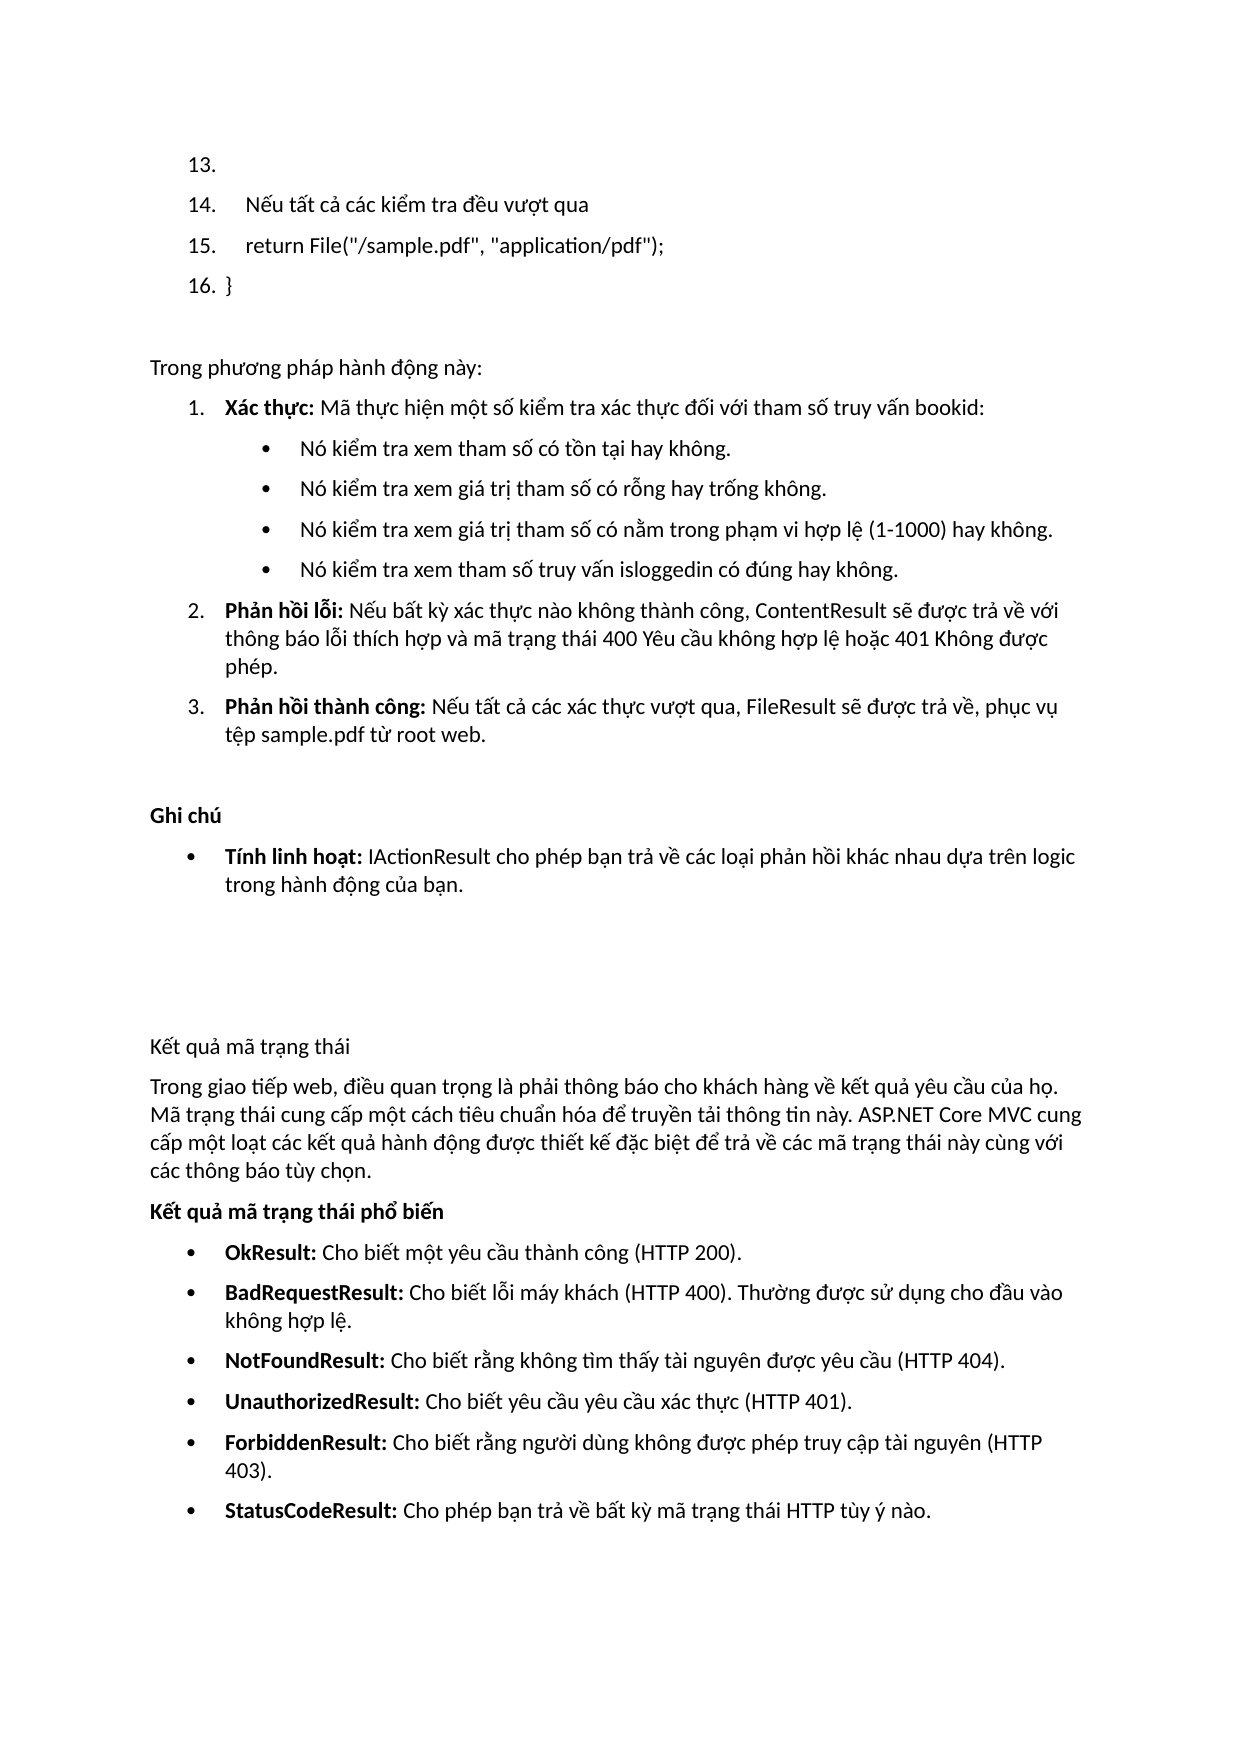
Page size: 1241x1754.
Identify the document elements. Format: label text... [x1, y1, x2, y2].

list Phản hồi thành công: Nếu tất cả các xác thực vượt qua, FileResult sẽ được trả về, phục vụ tệp sample.pdf từ root web. [187, 692, 1090, 748]
list BadRequestResult: Cho biết lỗi máy khách (HTTP 400). Thường được sử dụng cho đầu vào không hợp lệ. [187, 1278, 1090, 1334]
list Nó kiểm tra xem giá trị tham số có rỗng hay trống không. [262, 474, 1090, 502]
list UnauthorizedResult: Cho biết yêu cầu yêu cầu xác thực (HTTP 401). [187, 1387, 1090, 1415]
list } [187, 272, 1090, 299]
text Trong phương pháp hành động này: [150, 353, 1090, 381]
list return File("/sample.pdf", "application/pdf"); [187, 231, 1090, 259]
list Phản hồi lỗi: Nếu bất kỳ xác thực nào không thành công, ContentResult sẽ được trả về với thông báo lỗi thích hợp và mã trạng thái 400 Yêu cầu không hợp lệ hoặc 401 Không được phép. [187, 596, 1090, 680]
text Ghi chú [150, 801, 1090, 829]
list Nó kiểm tra xem tham số truy vấn isloggedin có đúng hay không. [262, 555, 1090, 583]
list Nó kiểm tra xem tham số có tồn tại hay không. [262, 434, 1090, 462]
list OkResult: Cho biết một yêu cầu thành công (HTTP 200). [187, 1238, 1090, 1266]
list ForbiddenResult: Cho biết rằng người dùng không được phép truy cập tài nguyên (HTTP 403). [187, 1428, 1090, 1484]
text Kết quả mã trạng thái phổ biến [150, 1197, 1090, 1225]
list Tính linh hoạt: IActionResult cho phép bạn trả về các loại phản hồi khác nhau dựa trên logic trong hành động của bạn. [187, 842, 1090, 898]
list Xác thực: Mã thực hiện một số kiểm tra xác thực đối với tham số truy vấn bookid: [187, 393, 1090, 421]
text Kết quả mã trạng thái [150, 1032, 1090, 1060]
list NotFoundResult: Cho biết rằng không tìm thấy tài nguyên được yêu cầu (HTTP 404). [187, 1347, 1090, 1375]
list Nó kiểm tra xem giá trị tham số có nằm trong phạm vi hợp lệ (1-1000) hay không. [262, 515, 1090, 543]
text Trong giao tiếp web, điều quan trọng là phải thông báo cho khách hàng về kết quả yêu cầu của họ. Mã trạng thái cung cấp một cách tiêu chuẩn hóa để truyền tải thông tin này. ASP.NET Core MVC cung cấp một loạt các kết quả hành động được thiết kế đặc biệt để trả về các mã trạng thái này cùng với các thông báo tùy chọn. [150, 1072, 1090, 1184]
list Nếu tất cả các kiểm tra đều vượt qua [187, 191, 1090, 218]
list StatusCodeResult: Cho phép bạn trả về bất kỳ mã trạng thái HTTP tùy ý nào. [187, 1496, 1090, 1524]
